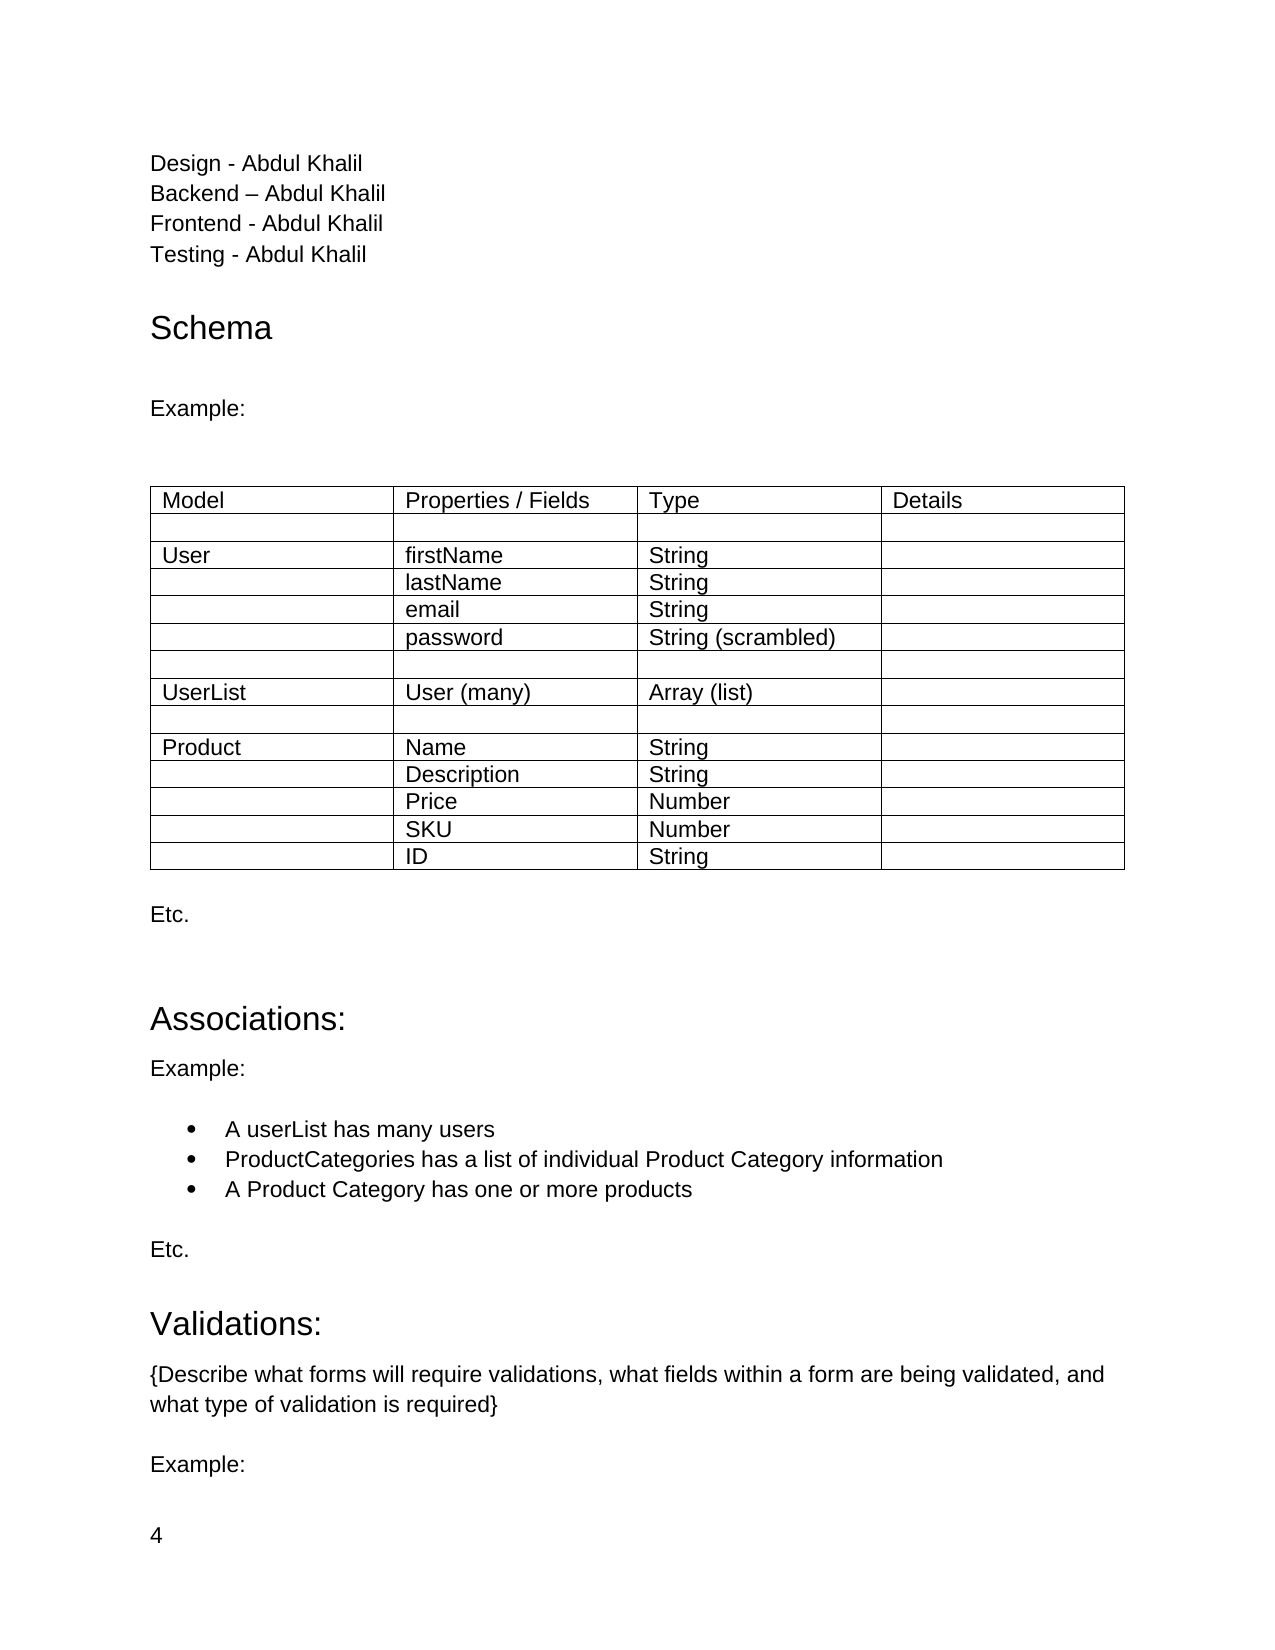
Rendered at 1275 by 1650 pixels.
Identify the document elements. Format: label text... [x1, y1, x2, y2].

table_cell ID [394, 843, 637, 869]
table_cell User (many) [394, 679, 637, 705]
table_cell User [151, 542, 393, 568]
text Etc. [150, 901, 1125, 927]
table_cell firstName [394, 542, 637, 568]
table_cell [151, 761, 393, 787]
table_cell [882, 651, 1124, 678]
table_cell email [394, 596, 637, 623]
text {Describe what forms will require validations, what fields within a form are being validated, and what type of validation is required} [150, 1361, 1125, 1417]
table_cell [394, 651, 637, 678]
table_cell [882, 843, 1124, 869]
table_cell [394, 514, 637, 541]
table_cell String [638, 734, 881, 760]
text Testing - Abdul Khalil [150, 241, 1125, 267]
table_cell String [638, 542, 881, 568]
table_header Type [638, 487, 881, 513]
table_cell Description [394, 761, 637, 787]
table_cell Number [638, 788, 881, 814]
table_cell [882, 569, 1124, 595]
table_cell Number [638, 816, 881, 842]
table_cell [151, 514, 393, 541]
table_header Details [882, 487, 1124, 513]
table_cell [151, 816, 393, 842]
table_cell String (scrambled) [638, 624, 881, 650]
table_cell [151, 788, 393, 814]
text Example: [150, 395, 1125, 482]
table_cell [638, 706, 881, 732]
subtitle Schema [150, 308, 1125, 347]
list A Product Category has one or more products [187, 1176, 1125, 1202]
text Example: [150, 1055, 1125, 1082]
table_cell Product [151, 734, 393, 760]
table_cell [882, 734, 1124, 760]
subtitle Validations: [150, 1304, 1125, 1343]
table_cell [638, 514, 881, 541]
text Frontend - Abdul Khalil [150, 210, 1125, 237]
table_header Properties / Fields [394, 487, 637, 513]
table_cell [882, 788, 1124, 814]
table_cell String [638, 761, 881, 787]
table_cell String [638, 569, 881, 595]
table_cell [882, 624, 1124, 650]
text Example: [150, 1451, 1125, 1478]
table_cell String [638, 596, 881, 623]
table_cell String [638, 843, 881, 869]
subtitle Associations: [150, 998, 1125, 1037]
table_cell [394, 706, 637, 732]
table_cell [151, 651, 393, 678]
text Design - Abdul Khalil [150, 150, 1125, 176]
text Backend – Abdul Khalil [150, 180, 1125, 207]
table_cell [638, 651, 881, 678]
table_cell [882, 761, 1124, 787]
table_cell [151, 624, 393, 650]
table_cell [882, 596, 1124, 623]
table_cell [151, 569, 393, 595]
table_cell [882, 679, 1124, 705]
table_cell [882, 514, 1124, 541]
table_cell Array (list) [638, 679, 881, 705]
table_cell [151, 843, 393, 869]
table_cell SKU [394, 816, 637, 842]
table_cell password [394, 624, 637, 650]
table_header Model [151, 487, 393, 513]
table_cell [151, 706, 393, 732]
list A userList has many users [187, 1116, 1125, 1142]
table_cell [882, 542, 1124, 568]
table_cell Name [394, 734, 637, 760]
table_cell lastName [394, 569, 637, 595]
table_cell [151, 596, 393, 623]
table_cell [882, 816, 1124, 842]
text Etc. [150, 1236, 1125, 1263]
table_cell UserList [151, 679, 393, 705]
table_cell [882, 706, 1124, 732]
table_cell Price [394, 788, 637, 814]
list ProductCategories has a list of individual Product Category information [187, 1146, 1125, 1172]
